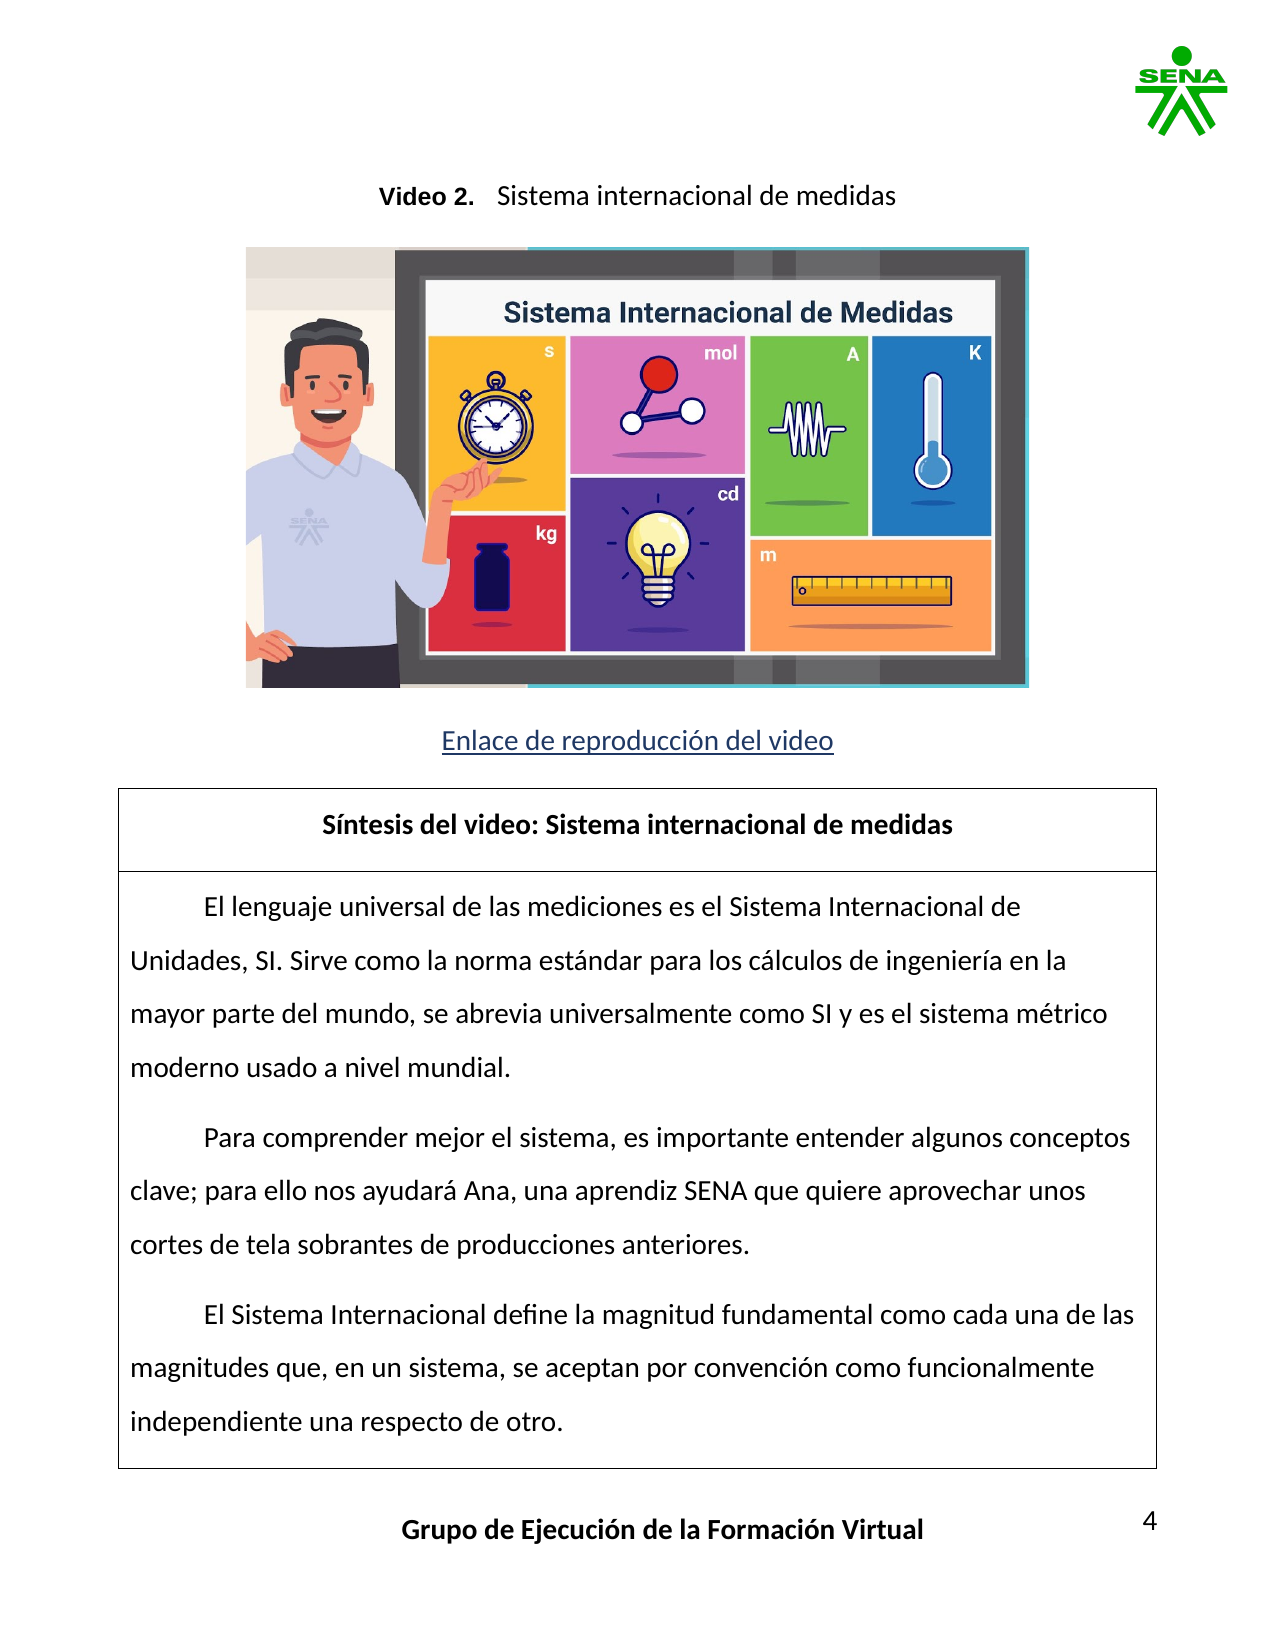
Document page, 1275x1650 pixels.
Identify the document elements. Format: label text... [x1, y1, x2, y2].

table_header Síntesis del video: Sistema internacional de medidas [119, 789, 1156, 871]
text Sistema internacional de medidas [118, 177, 1157, 213]
picture [245, 247, 1030, 688]
picture [1135, 46, 1228, 136]
text Enlace de reproducción del video [118, 722, 1157, 758]
